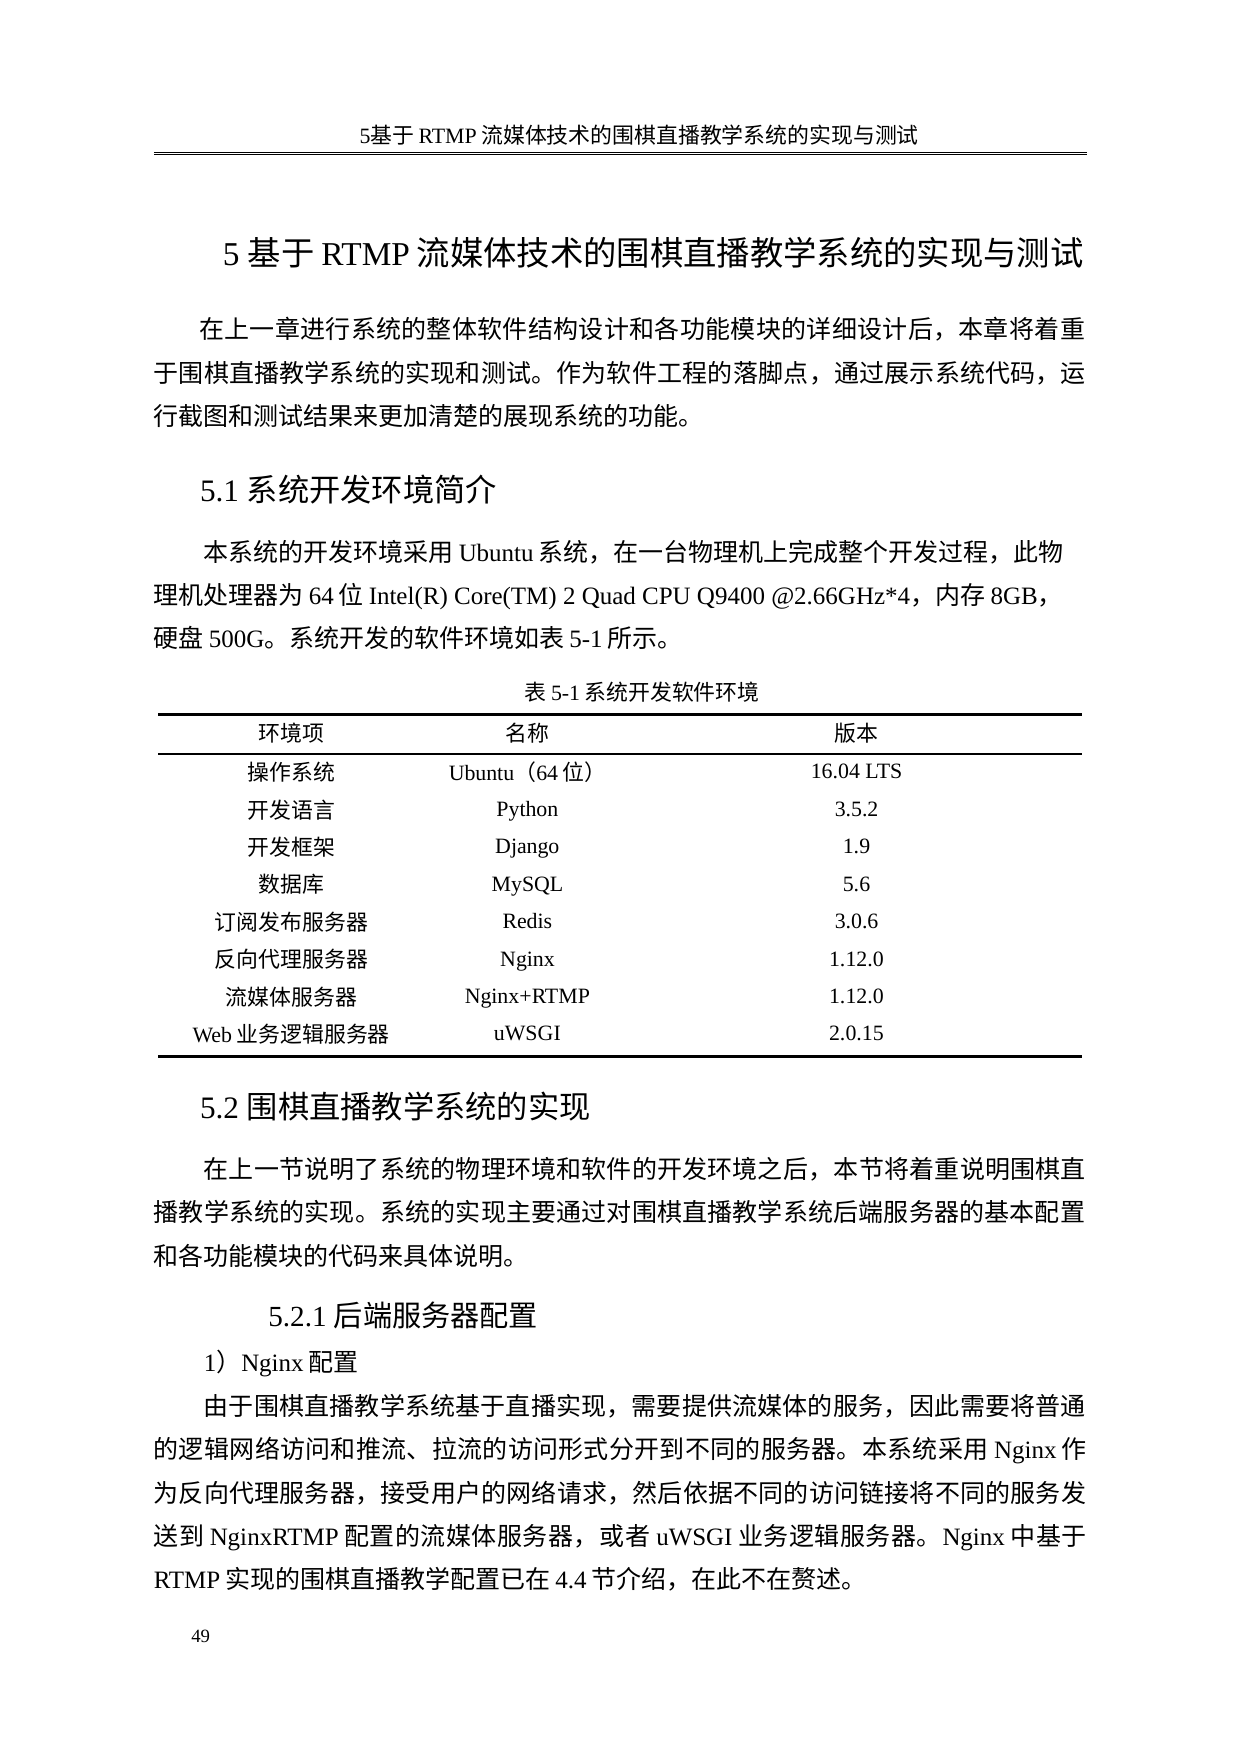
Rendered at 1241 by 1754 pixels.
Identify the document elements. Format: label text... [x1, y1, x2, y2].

subtitle 后端服务器配置 [268, 1292, 1087, 1334]
text 表5-1系统开发软件环境 [153, 675, 1087, 706]
table_cell Nginx [424, 942, 631, 980]
text 由于围棋直播教学系统基于直播实现，需要提供流媒体的服务，因此需要将普通的逻辑网络访问和推流、拉流的访问形式分开到不同的服务器。本系统采用Nginx作为反向代理服务器，接受用户的网络请求，然后依据不同的访问链接将不同的服务发送到NginxRTMP配置的流媒体服务器，或者uWSGI业务逻辑服务器。Nginx中基于RTMP实现的围棋直播教学配置已在4.4节介绍，在此不在赘述。 [153, 1386, 1087, 1596]
table_cell 开发框架 [158, 830, 424, 867]
table_cell Web业务逻辑服务器 [158, 1017, 424, 1054]
text 1）Nginx配置 [153, 1343, 1087, 1379]
table_cell Redis [424, 905, 631, 942]
table_cell Python [424, 793, 631, 830]
table_cell 3.5.2 [631, 793, 1082, 830]
table_cell Nginx+RTMP [424, 980, 631, 1017]
table_cell 数据库 [158, 868, 424, 905]
subtitle 基于RTMP流媒体技术的围棋直播教学系统的实现与测试 [219, 227, 1087, 275]
table_cell 2.0.15 [631, 1017, 1082, 1054]
subtitle 系统开发环境简介 [200, 465, 1087, 511]
table_cell 1.12.0 [631, 980, 1082, 1017]
table_cell 16.04 LTS [631, 755, 1082, 793]
table_cell 1.9 [631, 830, 1082, 867]
text 在上一章进行系统的整体软件结构设计和各功能模块的详细设计后，本章将着重于围棋直播教学系统的实现和测试。作为软件工程的落脚点，通过展示系统代码，运行截图和测试结果来更加清楚的展现系统的功能。 [153, 310, 1087, 433]
table_cell 3.0.6 [631, 905, 1082, 942]
table_cell Django [424, 830, 631, 867]
subtitle 围棋直播教学系统的实现 [200, 1083, 1087, 1128]
table_cell 流媒体服务器 [158, 980, 424, 1017]
table_cell 反向代理服务器 [158, 942, 424, 980]
table_cell 开发语言 [158, 793, 424, 830]
table_cell Ubuntu（64位） [424, 755, 631, 793]
table_cell MySQL [424, 868, 631, 905]
table_cell 订阅发布服务器 [158, 905, 424, 942]
table_header 环境项 [158, 716, 424, 753]
table_cell 5.6 [631, 868, 1082, 905]
table_cell 1.12.0 [631, 942, 1082, 980]
text 在上一节说明了系统的物理环境和软件的开发环境之后，本节将着重说明围棋直播教学系统的实现。系统的实现主要通过对围棋直播教学系统后端服务器的基本配置和各功能模块的代码来具体说明。 [153, 1149, 1087, 1272]
table_cell 操作系统 [158, 755, 424, 793]
table_header 版本 [631, 716, 1082, 753]
table_header 名称 [424, 716, 631, 753]
table_cell uWSGI [424, 1017, 631, 1054]
text 本系统的开发环境采用Ubuntu系统，在一台物理机上完成整个开发过程，此物理机处理器为64位Intel(R) Core(TM) 2 Quad CPU Q9400 @2.66GHz*4，内存8GB，硬盘500G。系统开发的软件环境如表5-1所示。 [153, 532, 1087, 655]
